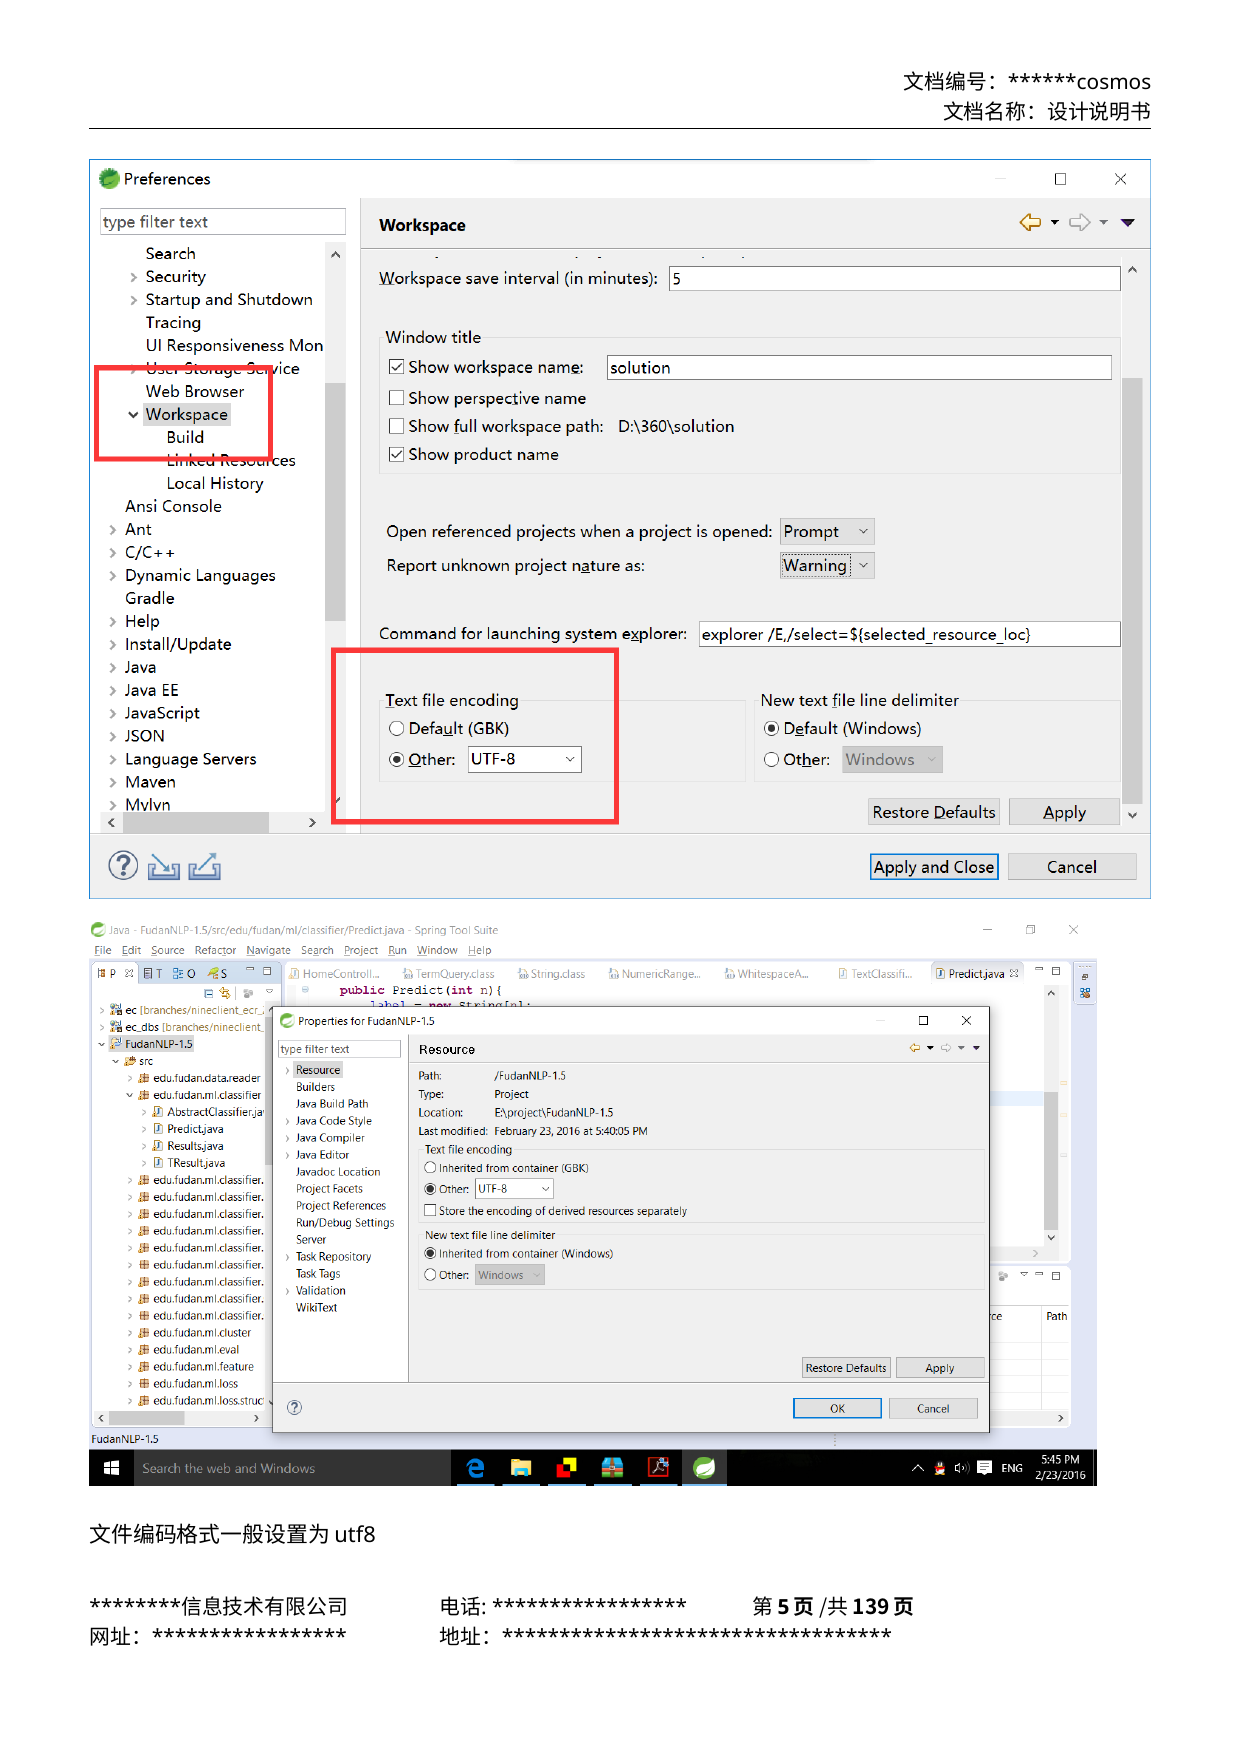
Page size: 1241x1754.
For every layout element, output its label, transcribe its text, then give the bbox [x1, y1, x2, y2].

list 文件编码格式一般设置为utf8 [89, 1517, 1151, 1549]
picture [89, 159, 1151, 899]
picture [89, 919, 1097, 1486]
